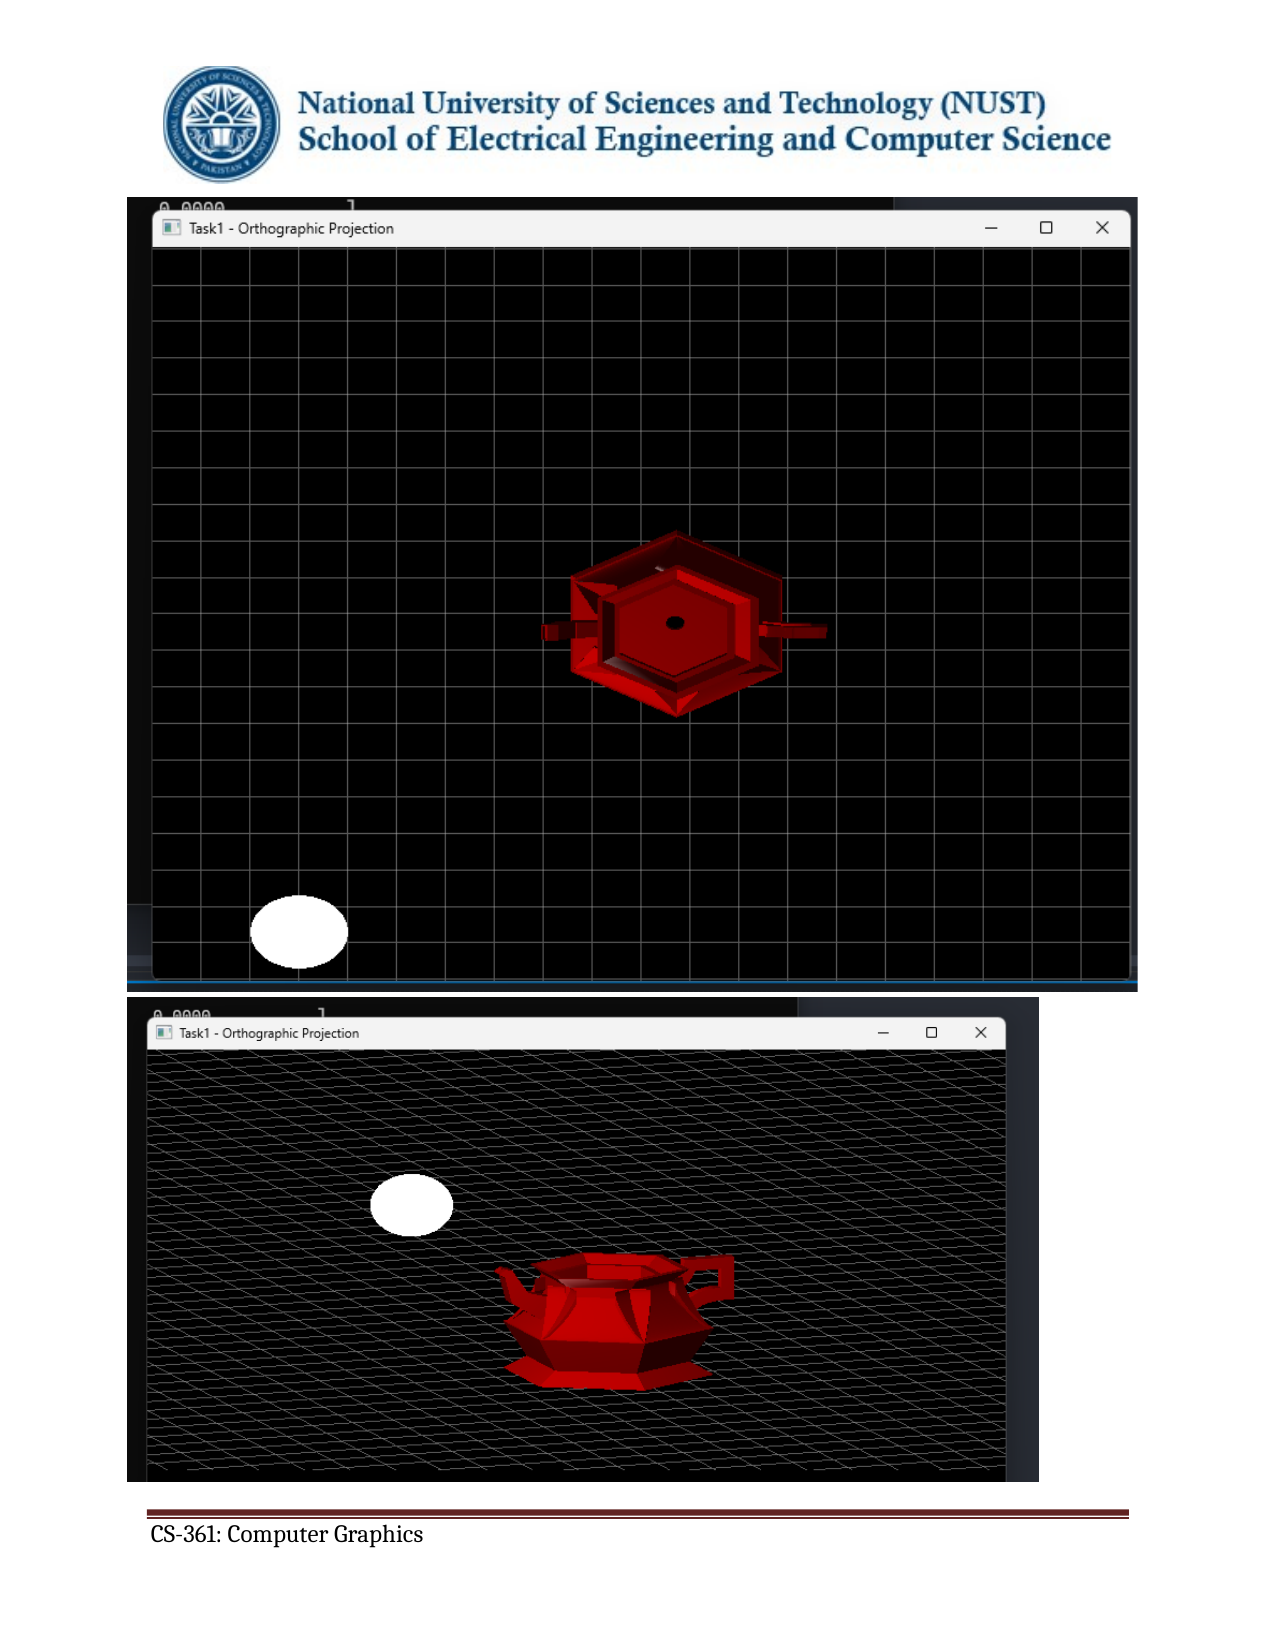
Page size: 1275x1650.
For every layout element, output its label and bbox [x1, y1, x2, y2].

picture [127, 197, 1138, 992]
picture [163, 66, 1112, 184]
picture [127, 997, 1039, 1482]
